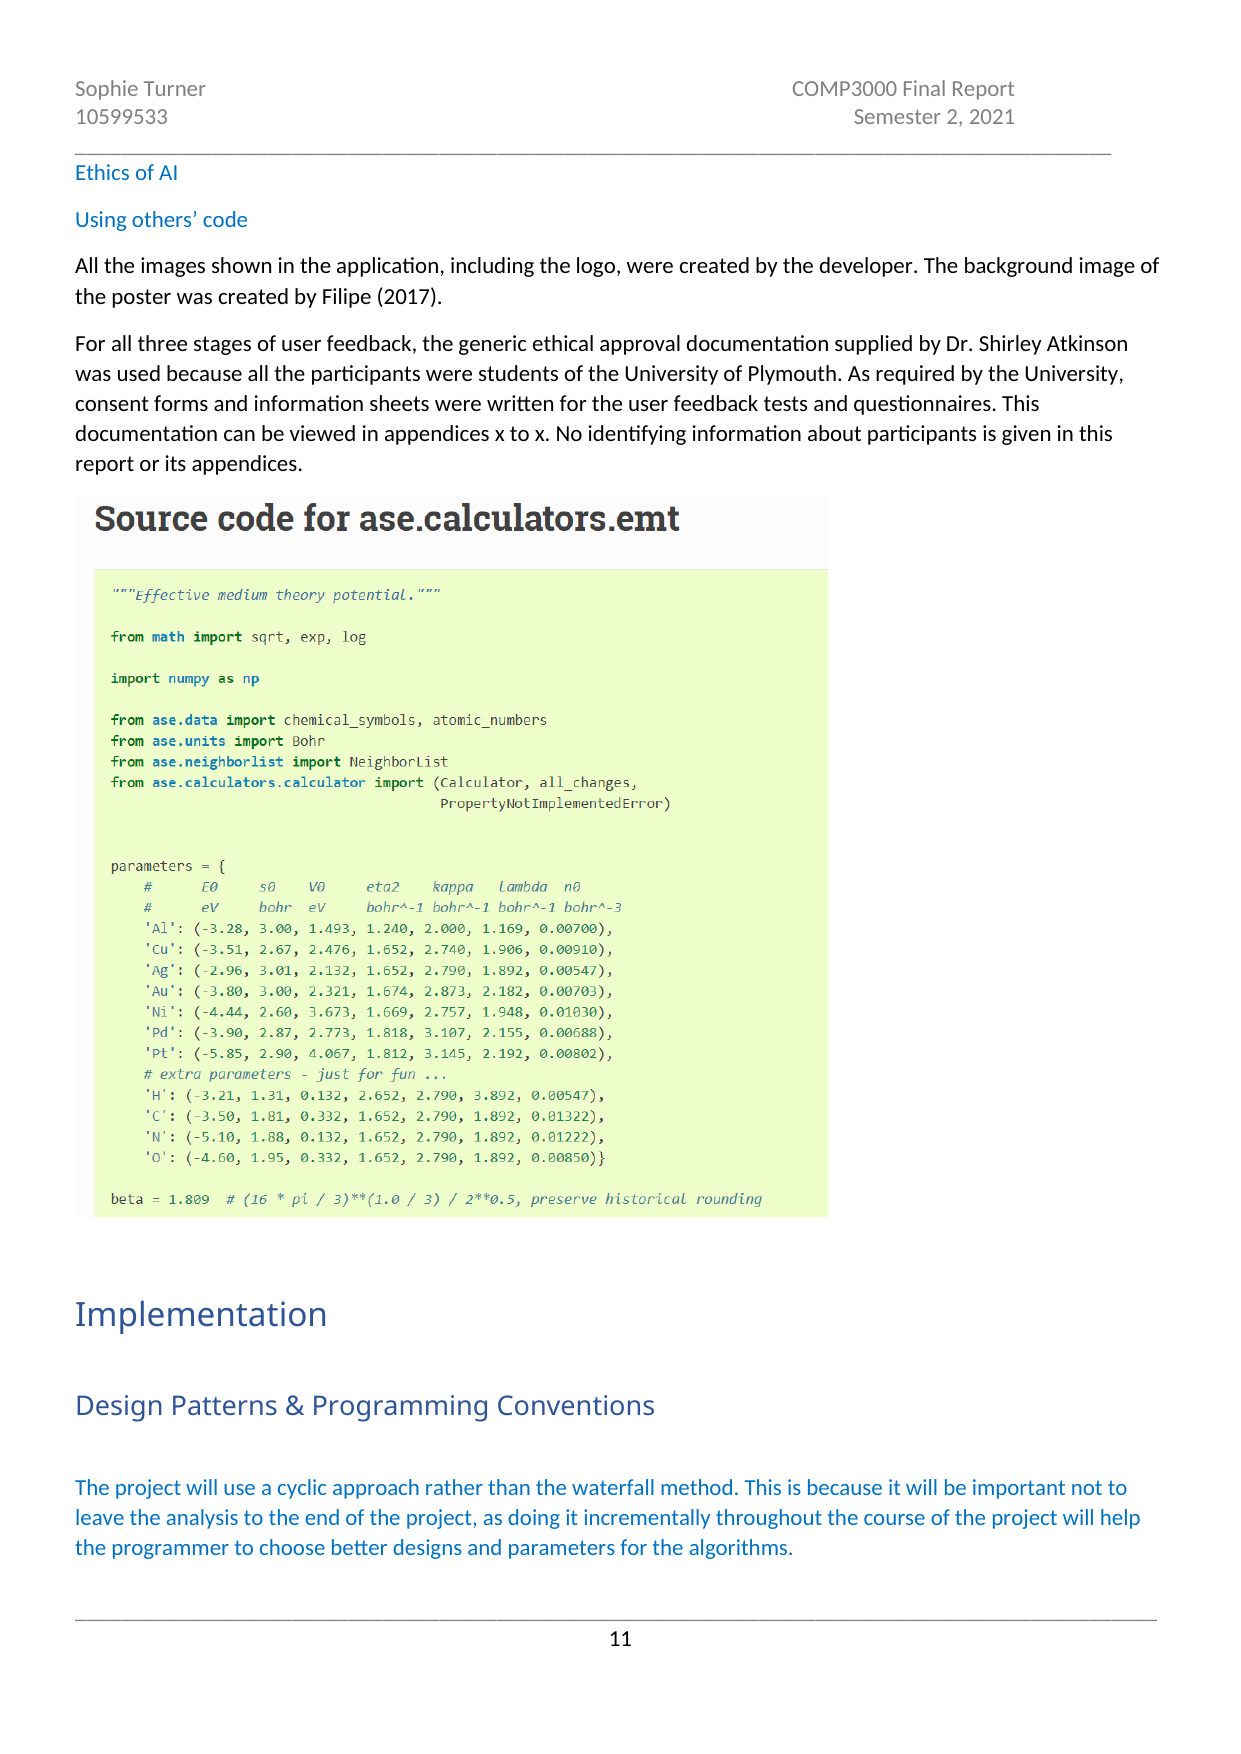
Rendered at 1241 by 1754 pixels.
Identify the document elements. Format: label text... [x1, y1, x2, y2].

picture [75, 496, 829, 1217]
text Using others’ code [75, 205, 1165, 233]
text For all three stages of user feedback, the generic ethical approval documentation supplied by Dr. Shirley Atkinson was used because all the participants were students of the University of Plymouth. As required by the University, consent forms and information sheets were written for the user feedback tests and questionnaires. This documentation can be viewed in appendices x to x. No identifying information about participants is given in this report or its appendices. [75, 329, 1165, 477]
text The project will use a cyclic approach rather than the waterfall method. This is because it will be important not to leave the analysis to the end of the project, as doing it incrementally throughout the course of the project will help the programmer to choose better designs and parameters for the algorithms. [75, 1473, 1165, 1562]
text All the images shown in the application, including the logo, were created by the developer. The background image of the poster was created by Filipe (2017). [75, 252, 1165, 310]
text Ethics of AI [75, 158, 1165, 186]
subtitle Design Patterns & Programming Conventions [75, 1386, 1165, 1423]
subtitle Implementation [75, 1291, 1165, 1336]
